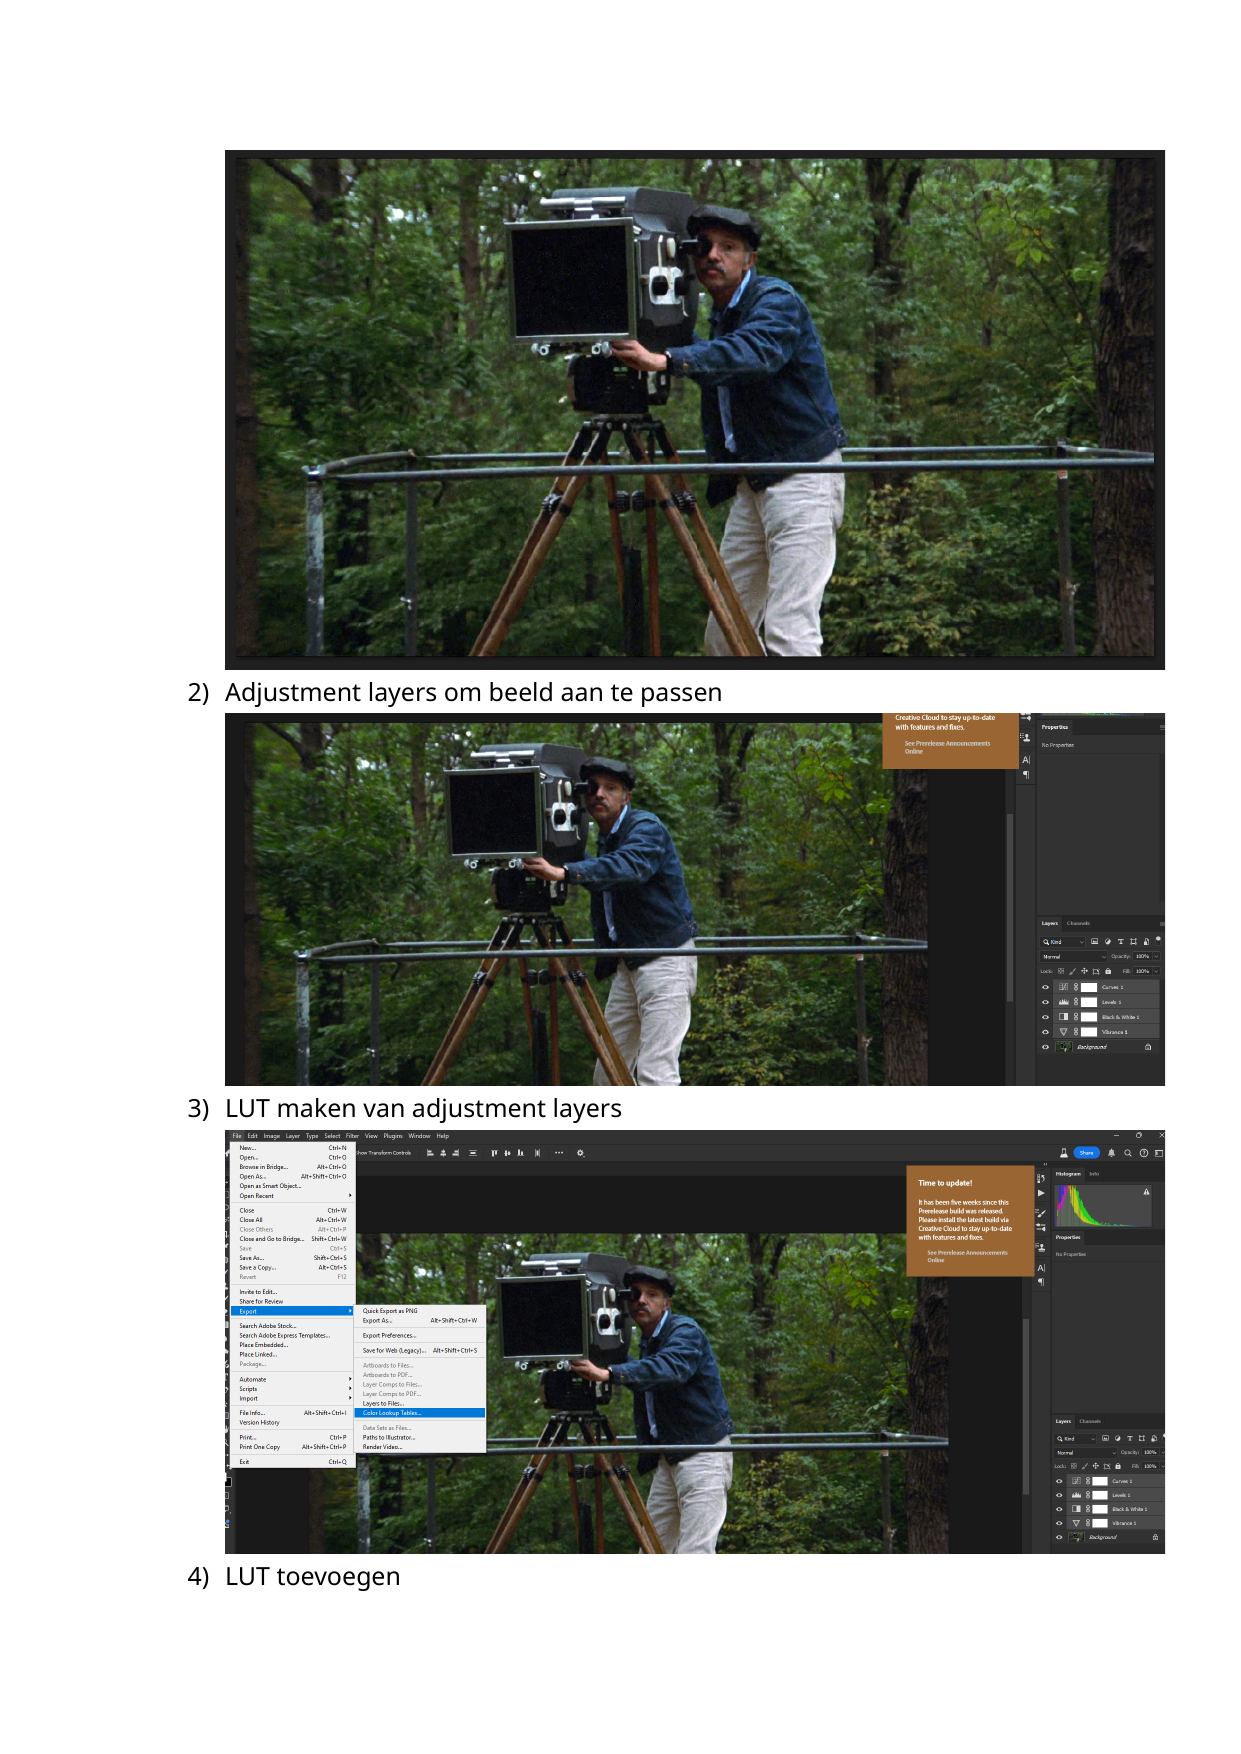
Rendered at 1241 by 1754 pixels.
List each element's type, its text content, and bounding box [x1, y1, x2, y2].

picture [225, 713, 1166, 1086]
list LUT maken van adjustment layers [187, 1091, 1090, 1125]
list Adjustment layers om beeld aan te passen [187, 674, 1090, 708]
picture [225, 150, 1166, 670]
list LUT toevoegen [187, 1559, 1090, 1593]
picture [225, 1130, 1166, 1554]
